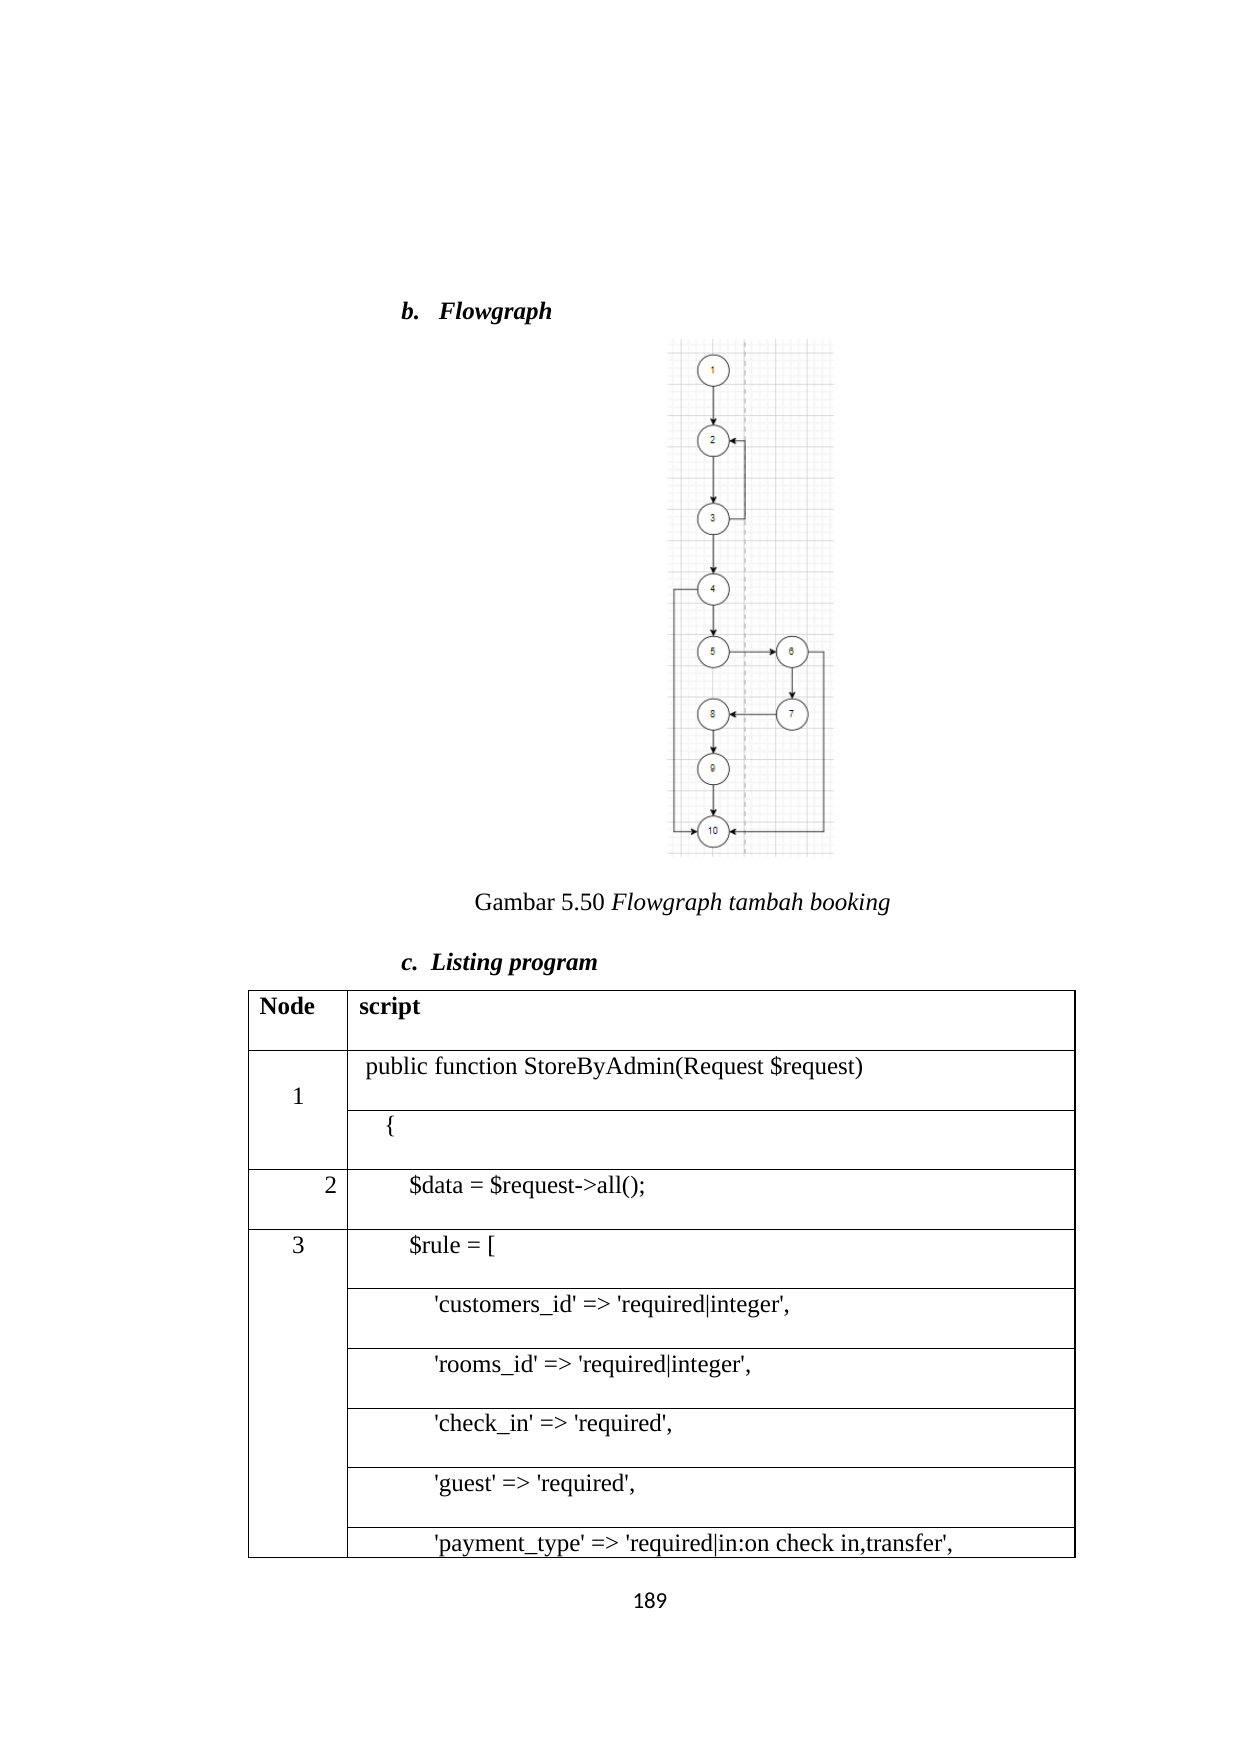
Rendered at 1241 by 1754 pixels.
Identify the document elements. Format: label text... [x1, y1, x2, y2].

picture [667, 339, 834, 857]
table_cell 'payment_type' => 'required|in:on check in,transfer', [348, 1528, 1074, 1557]
table_cell 'rooms_id' => 'required|integer', [348, 1349, 1074, 1407]
table_cell 'customers_id' => 'required|integer', [348, 1289, 1074, 1348]
text Gambar 5.50 Flowgraph tambah booking [304, 887, 1063, 916]
table_header script [348, 991, 1074, 1050]
table_cell { [348, 1111, 1074, 1169]
table_cell 1 [249, 1051, 347, 1169]
list Flowgraph [401, 296, 1063, 325]
table_cell 3 [249, 1230, 347, 1557]
list Listing program [401, 947, 1063, 976]
table_cell public function StoreByAdmin(Request $request) [348, 1051, 1074, 1109]
table_cell 2 [249, 1170, 347, 1229]
table_cell $rule = [ [348, 1230, 1074, 1288]
table_header Node [249, 991, 347, 1050]
table_cell 'check_in' => 'required', [348, 1409, 1074, 1467]
table_cell $data = $request->all(); [348, 1170, 1074, 1229]
table_cell 'guest' => 'required', [348, 1468, 1074, 1527]
